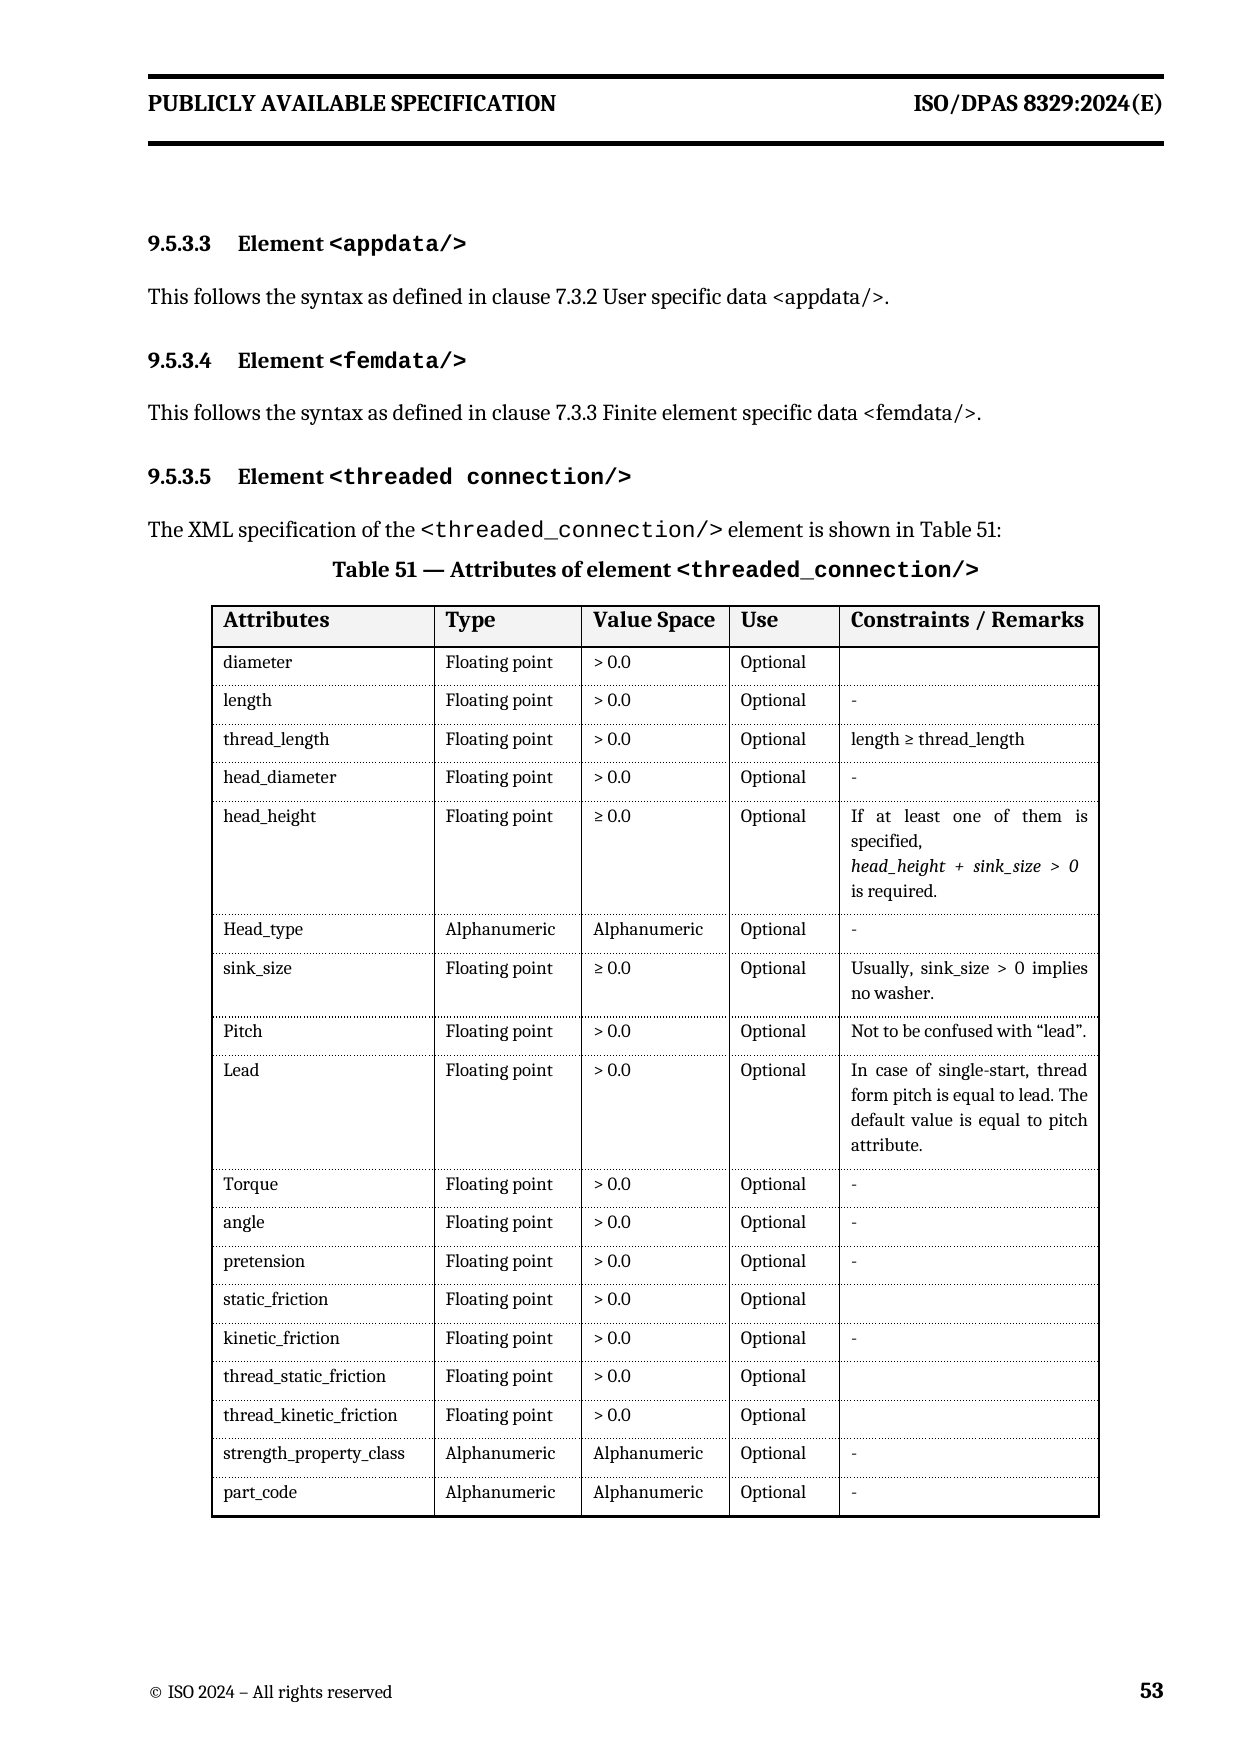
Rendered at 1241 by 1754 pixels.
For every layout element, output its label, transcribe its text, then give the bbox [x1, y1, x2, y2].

subtitle Element <threaded connection/> [148, 464, 1163, 491]
subtitle Element <femdata/> [148, 347, 1163, 375]
text Table 51 — Attributes of element <threaded_connection/> [148, 556, 1163, 584]
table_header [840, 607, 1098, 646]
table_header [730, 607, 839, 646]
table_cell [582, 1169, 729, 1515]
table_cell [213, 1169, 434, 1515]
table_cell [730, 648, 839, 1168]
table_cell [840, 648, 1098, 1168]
text This follows the syntax as defined in clause 7.3.2 User specific data <appdata/>. [148, 284, 1163, 310]
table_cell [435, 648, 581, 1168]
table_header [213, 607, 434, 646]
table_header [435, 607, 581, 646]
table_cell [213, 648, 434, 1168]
subtitle Element <appdata/> [148, 231, 1163, 259]
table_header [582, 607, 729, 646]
text The XML specification of the <threaded_connection/> element is shown in Table 51: [148, 516, 1163, 544]
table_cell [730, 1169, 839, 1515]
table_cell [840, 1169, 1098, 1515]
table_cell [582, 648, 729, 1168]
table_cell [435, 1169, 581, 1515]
text This follows the syntax as defined in clause 7.3.3 Finite element specific data <femdata/>. [148, 400, 1163, 426]
